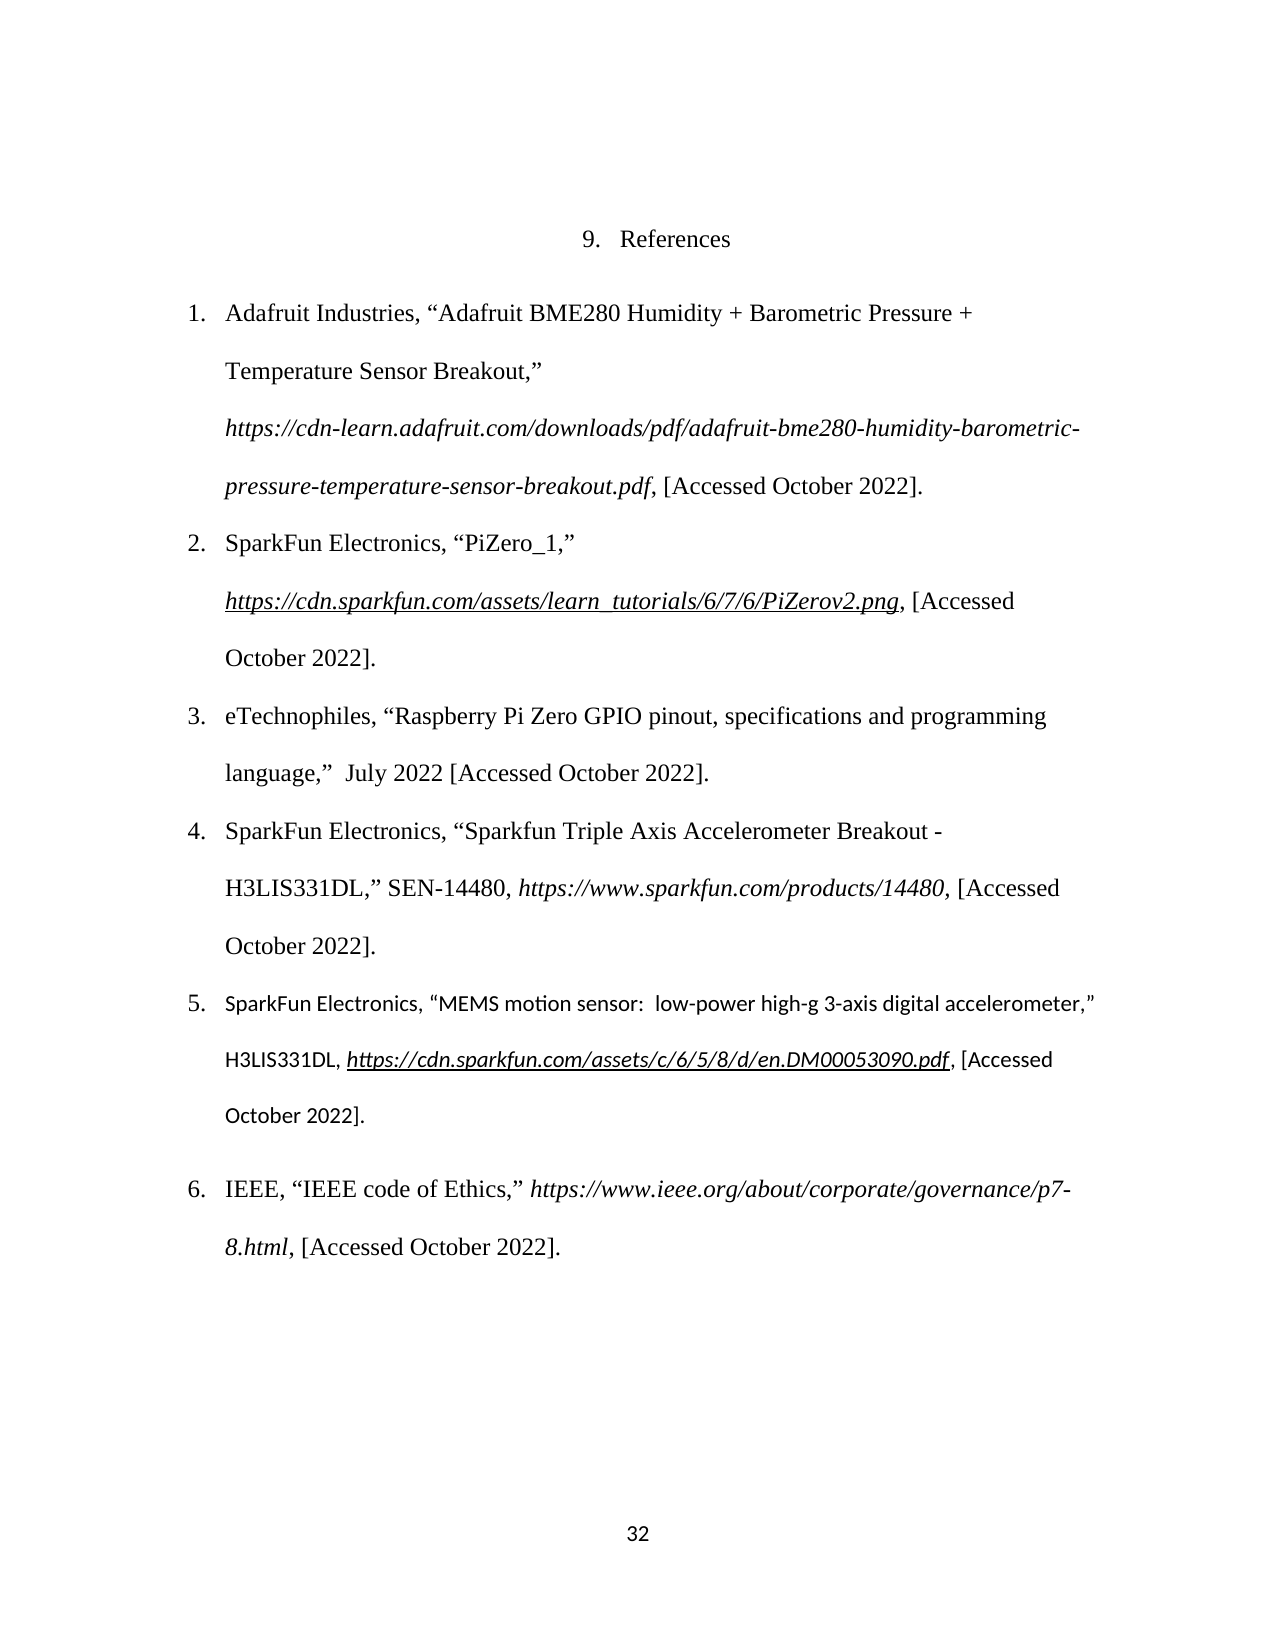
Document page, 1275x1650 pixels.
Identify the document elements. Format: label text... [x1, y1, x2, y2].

list IEEE, “IEEE code of Ethics,” https://www.ieee.org/about/corporate/governance/p7-8.html, [Accessed October 2022]. [187, 1174, 1087, 1260]
list eTechnophiles, “Raspberry Pi Zero GPIO pinout, specifications and programming language,” July 2022 [Accessed October 2022]. [187, 701, 1087, 787]
list SparkFun Electronics, “MEMS motion sensor: low-power high-g 3-axis digital accelerometer,” H3LIS331DL, https://cdn.sparkfun.com/assets/c/6/5/8/d/en.DM00053090.pdf, [Accessed October 2022]. [187, 988, 1125, 1129]
list SparkFun Electronics, “Sparkfun Triple Axis Accelerometer Breakout - H3LIS331DL,” SEN-14480, https://www.sparkfun.com/products/14480, [Accessed October 2022]. [187, 816, 1087, 959]
list SparkFun Electronics, “PiZero_1,” https://cdn.sparkfun.com/assets/learn_tutorials/6/7/6/PiZerov2.png, [Accessed October 2022]. [187, 528, 1087, 672]
list References [187, 224, 1125, 253]
list Adafruit Industries, “Adafruit BME280 Humidity + Barometric Pressure + Temperature Sensor Breakout,” https://cdn-learn.adafruit.com/downloads/pdf/adafruit-bme280-humidity-barometric-pressure-temperature-sensor-breakout.pdf, [Accessed October 2022]. [187, 298, 1087, 499]
